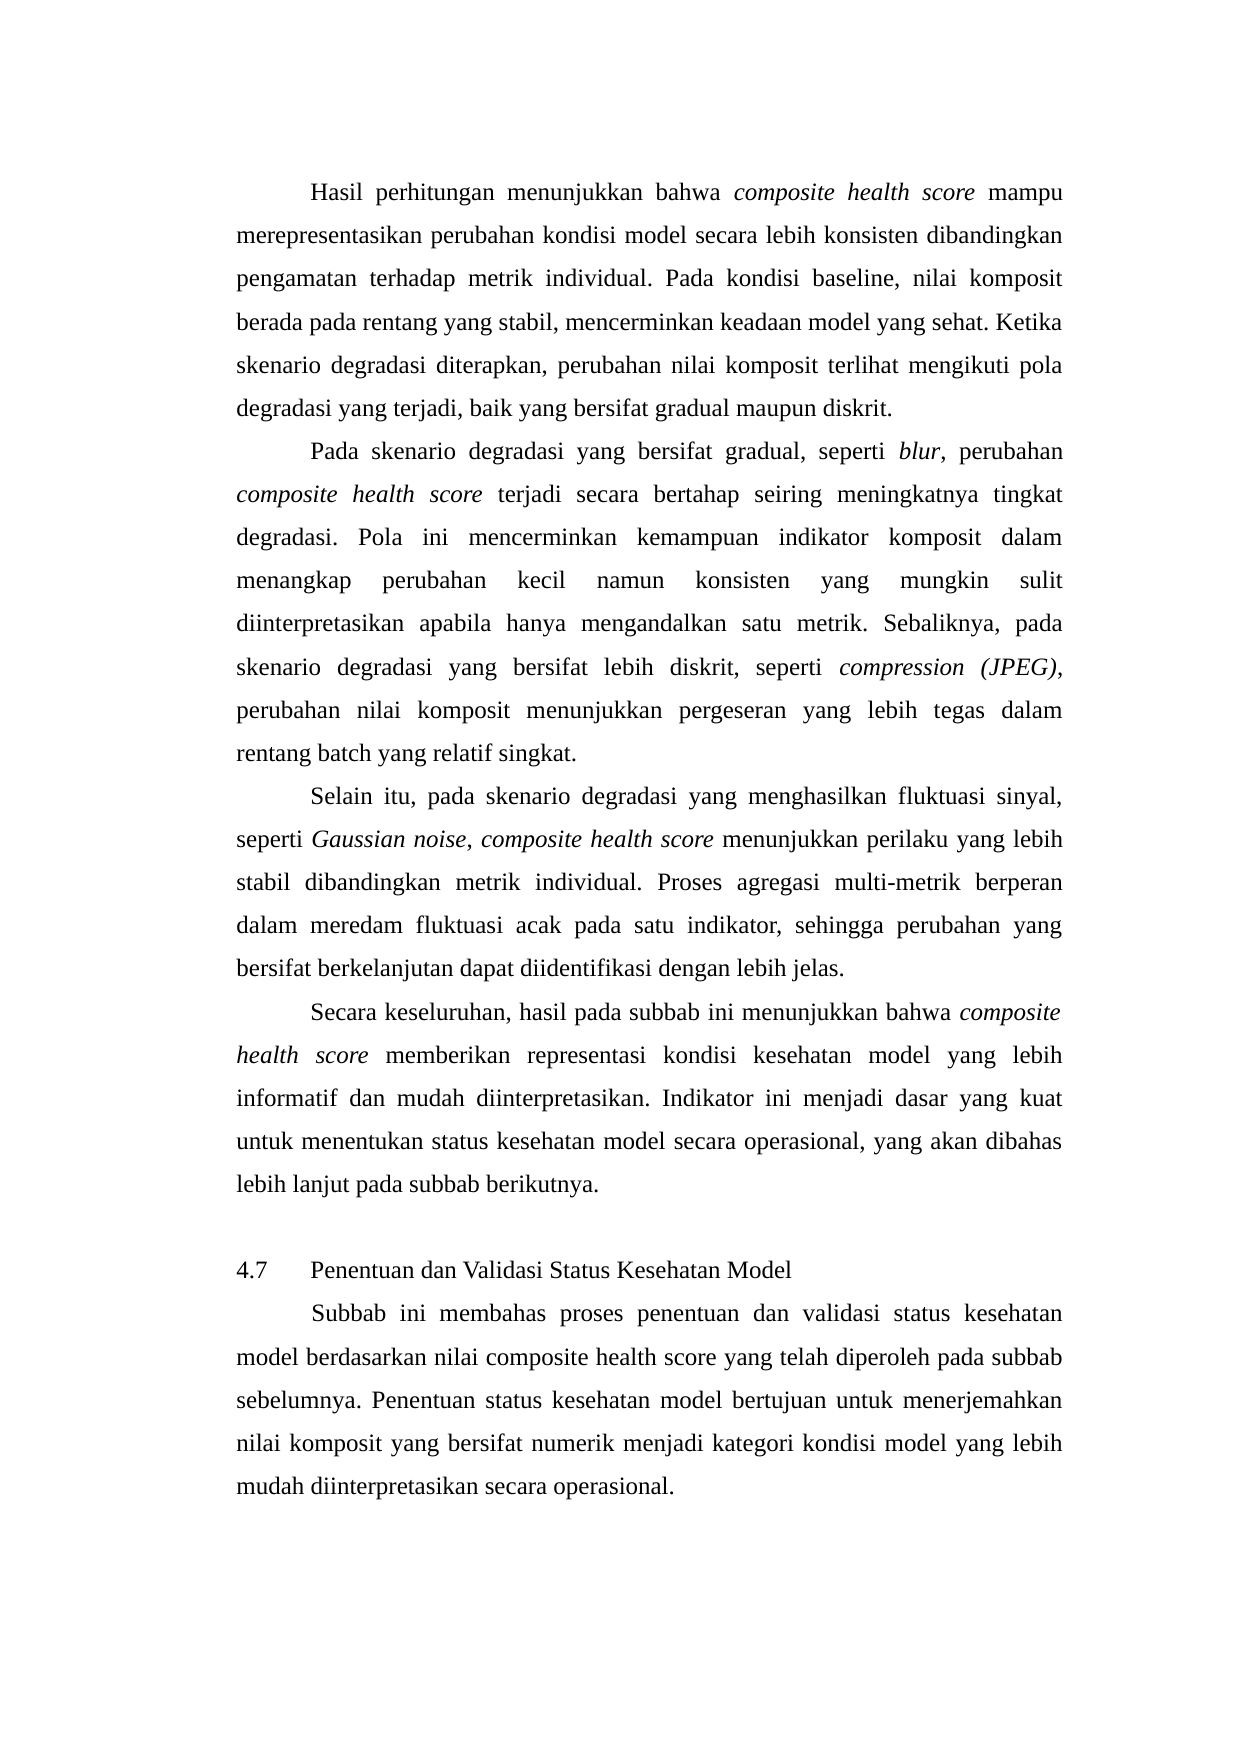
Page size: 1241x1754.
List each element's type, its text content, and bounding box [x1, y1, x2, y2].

text Hasil perhitungan menunjukkan bahwa composite health score mampu merepresentasikan perubahan kondisi model secara lebih konsisten dibandingkan pengamatan terhadap metrik individual. Pada kondisi baseline, nilai komposit berada pada rentang yang stabil, mencerminkan keadaan model yang sehat. Ketika skenario degradasi diterapkan, perubahan nilai komposit terlihat mengikuti pola degradasi yang terjadi, baik yang bersifat gradual maupun diskrit. [236, 177, 1063, 422]
subtitle 4.7 Penentuan dan Validasi Status Kesehatan Model [236, 1255, 1063, 1284]
text Secara keseluruhan, hasil pada subbab ini menunjukkan bahwa composite health score memberikan representasi kondisi kesehatan model yang lebih informatif dan mudah diinterpretasikan. Indikator ini menjadi dasar yang kuat untuk menentukan status kesehatan model secara operasional, yang akan dibahas lebih lanjut pada subbab berikutnya. [236, 997, 1063, 1198]
text Selain itu, pada skenario degradasi yang menghasilkan fluktuasi sinyal, seperti Gaussian noise, composite health score menunjukkan perilaku yang lebih stabil dibandingkan metrik individual. Proses agregasi multi-metrik berperan dalam meredam fluktuasi acak pada satu indikator, sehingga perubahan yang bersifat berkelanjutan dapat diidentifikasi dengan lebih jelas. [236, 781, 1063, 982]
text Subbab ini membahas proses penentuan dan validasi status kesehatan model berdasarkan nilai composite health score yang telah diperoleh pada subbab sebelumnya. Penentuan status kesehatan model bertujuan untuk menerjemahkan nilai komposit yang bersifat numerik menjadi kategori kondisi model yang lebih mudah diinterpretasikan secara operasional. [236, 1298, 1063, 1500]
text Pada skenario degradasi yang bersifat gradual, seperti blur, perubahan composite health score terjadi secara bertahap seiring meningkatnya tingkat degradasi. Pola ini mencerminkan kemampuan indikator komposit dalam menangkap perubahan kecil namun konsisten yang mungkin sulit diinterpretasikan apabila hanya mengandalkan satu metrik. Sebaliknya, pada skenario degradasi yang bersifat lebih diskrit, seperti compression (JPEG), perubahan nilai komposit menunjukkan pergeseran yang lebih tegas dalam rentang batch yang relatif singkat. [236, 436, 1063, 767]
